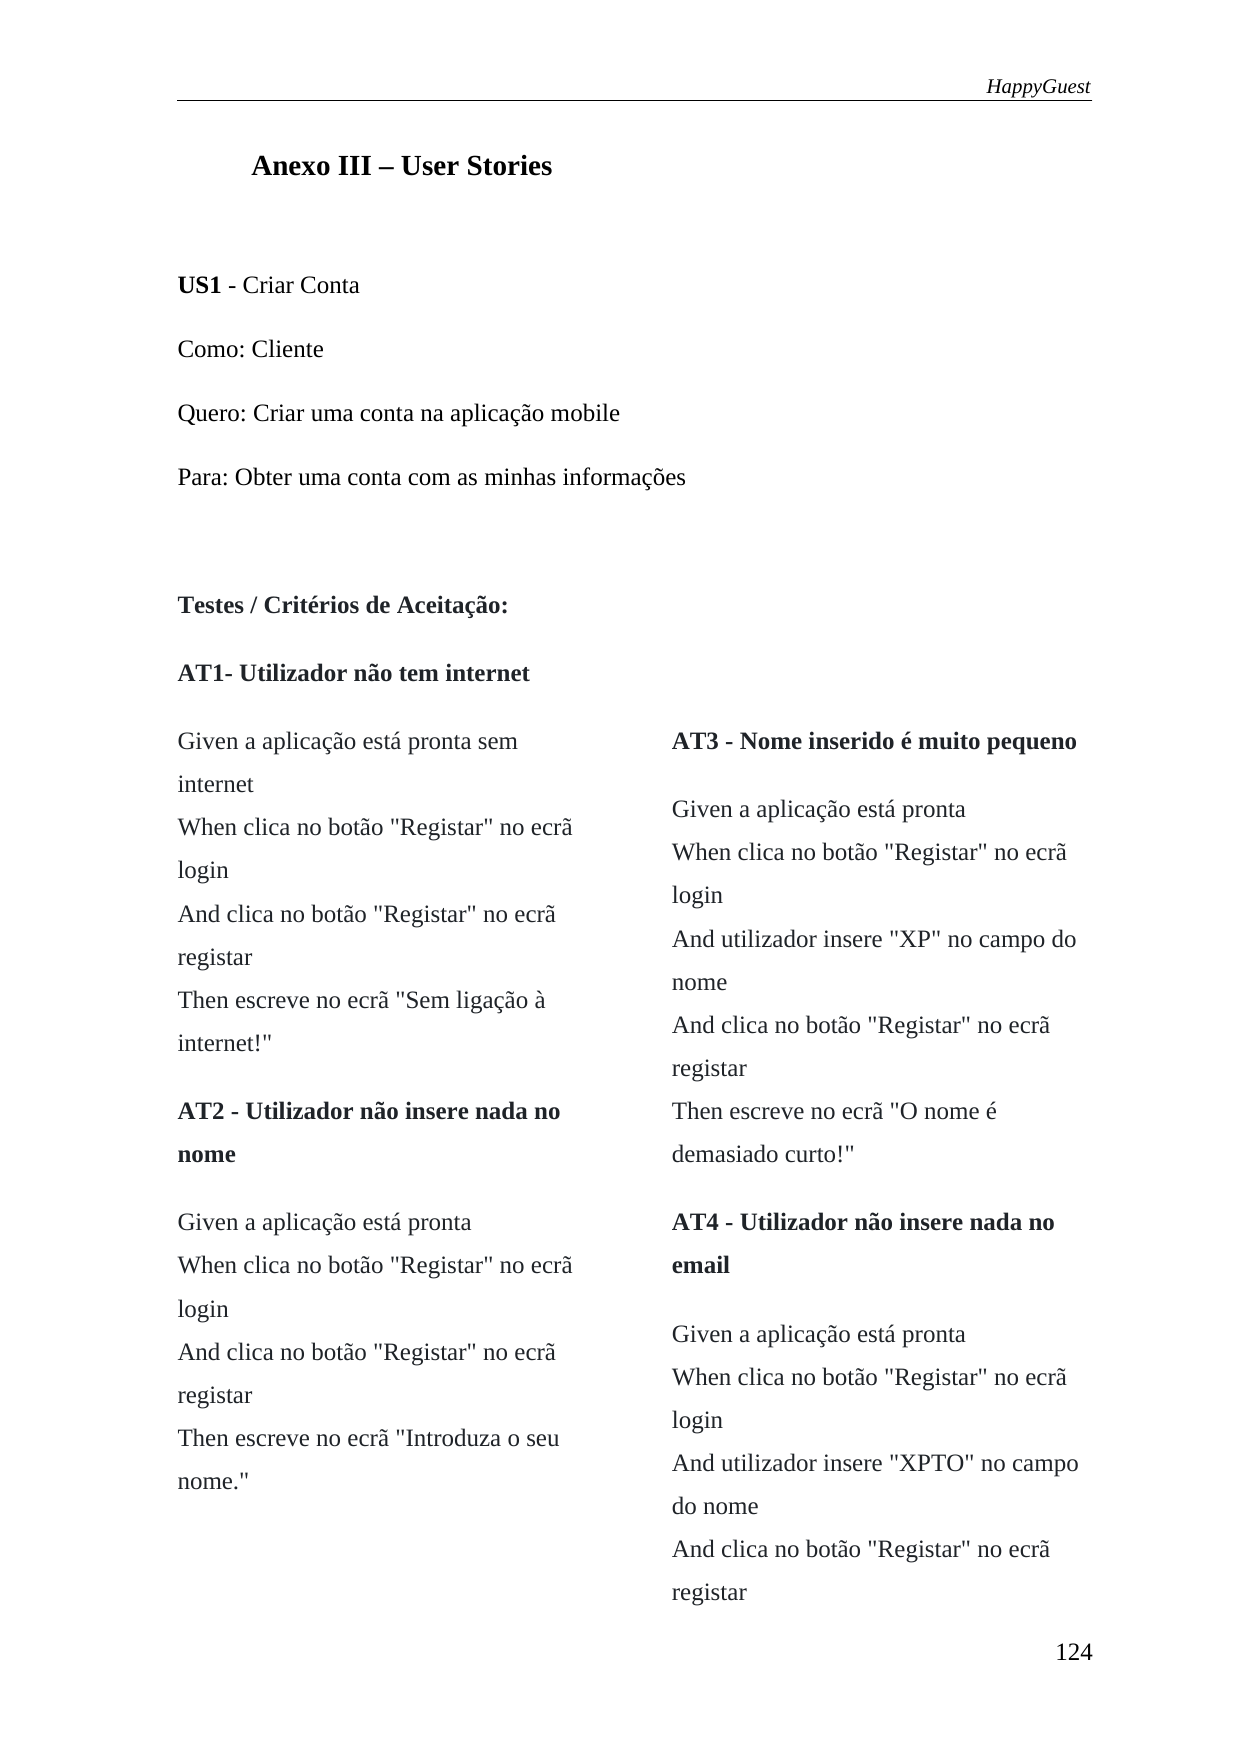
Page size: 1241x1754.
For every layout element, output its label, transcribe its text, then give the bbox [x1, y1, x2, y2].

text Para: Obter uma conta com as minhas informações [177, 462, 1092, 491]
text Testes / Critérios de Aceitação: [177, 590, 1092, 619]
text AT4 - Utilizador não insere nada no email [672, 1207, 1092, 1279]
text AT1- Utilizador não tem internet [177, 658, 598, 687]
text Given a aplicação está pronta When clica no botão "Registar" no ecrã login And clica no botão "Registar" no ecrã registar Then escreve no ecrã "Introduza o seu nome." [177, 1207, 598, 1495]
text Quero: Criar uma conta na aplicação mobile [177, 398, 1092, 427]
text AT2 - Utilizador não insere nada no nome [177, 1096, 598, 1168]
text Given a aplicação está pronta sem internet When clica no botão "Registar" no ecrã login And clica no botão "Registar" no ecrã registar Then escreve no ecrã "Sem ligação à internet!" [177, 726, 598, 1057]
text Given a aplicação está pronta When clica no botão "Registar" no ecrã login And utilizador insere "XP" no campo do nome And clica no botão "Registar" no ecrã registar Then escreve no ecrã "O nome é demasiado curto!" [672, 794, 1092, 1168]
subtitle Anexo III – User Stories [251, 148, 1092, 181]
text Como: Cliente [177, 334, 1092, 363]
text US1 - Criar Conta [177, 270, 1092, 299]
text AT3 - Nome inserido é muito pequeno [672, 726, 1092, 755]
